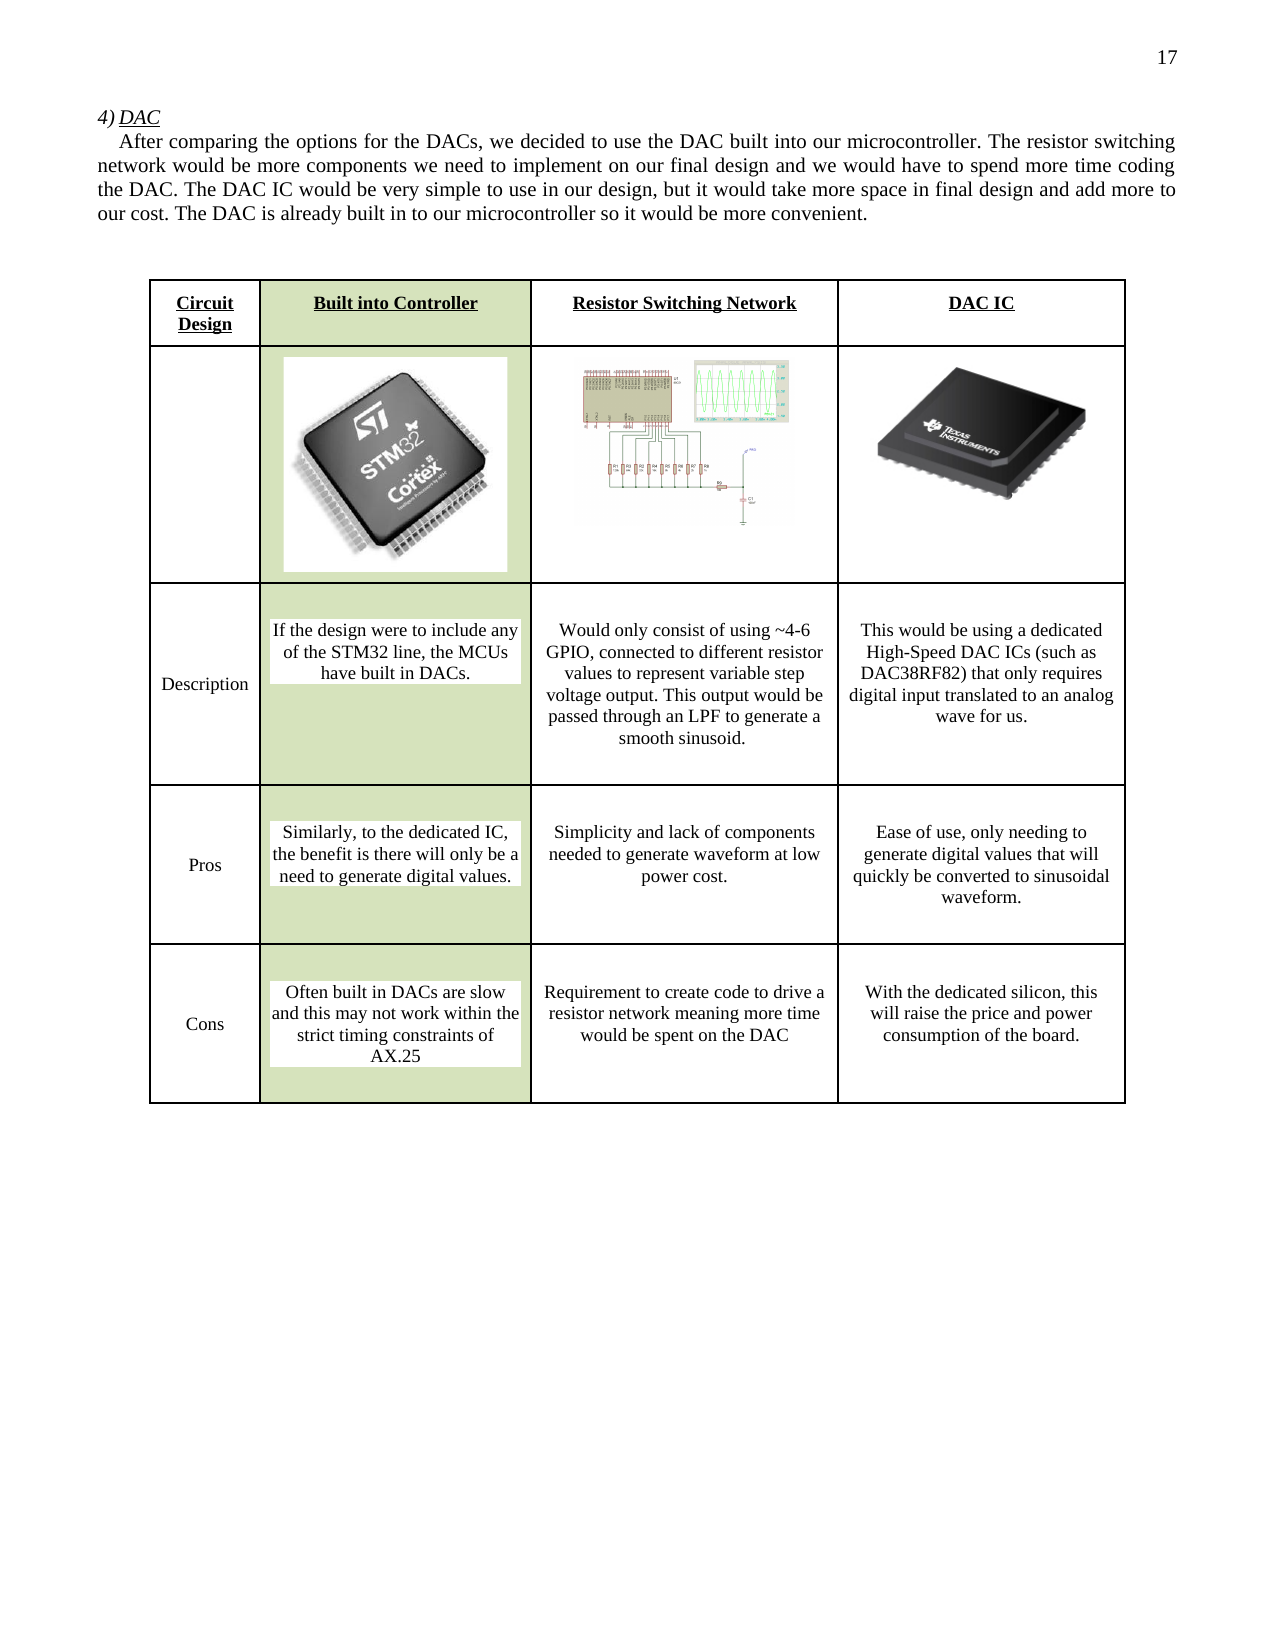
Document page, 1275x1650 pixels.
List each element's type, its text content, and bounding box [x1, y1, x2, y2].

table_cell With the dedicated silicon, this will raise the price and power consumption of the board. [839, 945, 1124, 1102]
table_header DAC IC [839, 281, 1124, 345]
table_cell Simplicity and lack of components needed to generate waveform at low power cost. [532, 786, 837, 943]
picture [870, 357, 1093, 509]
table_cell [261, 347, 530, 582]
table_cell Similarly, to the dedicated IC, the benefit is there will only be a need to generate digital values. [261, 786, 530, 943]
table_cell Cons [151, 945, 259, 1102]
table_cell Would only consist of using ~4-6 GPIO, connected to different resistor values to represent variable step voltage output. This output would be passed through an LPF to generate a smooth sinusoid. [532, 584, 837, 784]
table_cell Requirement to create code to drive a resistor network meaning more time would be spent on the DAC [532, 945, 837, 1102]
table_cell [839, 347, 1124, 582]
picture [574, 357, 795, 526]
table_header Built into Controller [261, 281, 530, 345]
table_cell [532, 347, 837, 582]
subtitle DAC [97, 105, 1177, 129]
table_cell Pros [151, 786, 259, 943]
table_cell If the design were to include any of the STM32 line, the MCUs have built in DACs. [261, 584, 530, 784]
table_cell [151, 347, 259, 582]
table_cell Description [151, 584, 259, 784]
table_cell Often built in DACs are slow and this may not work within the strict timing constraints of AX.25 [261, 945, 530, 1102]
table_cell This would be using a dedicated High-Speed DAC ICs (such as DAC38RF82) that only requires digital input translated to an analog wave for us. [839, 584, 1124, 784]
text After comparing the options for the DACs, we decided to use the DAC built into our microcontroller. The resistor switching network would be more components we need to implement on our final design and we would have to spend more time coding the DAC. The DAC IC would be very simple to use in our design, but it would take more space in final design and add more to our cost. The DAC is already built in to our microcontroller so it would be more convenient. [97, 129, 1177, 225]
picture [283, 357, 508, 572]
table_header Circuit Design [151, 281, 259, 345]
table_cell Ease of use, only needing to generate digital values that will quickly be converted to sinusoidal waveform. [839, 786, 1124, 943]
table_header Resistor Switching Network [532, 281, 837, 345]
